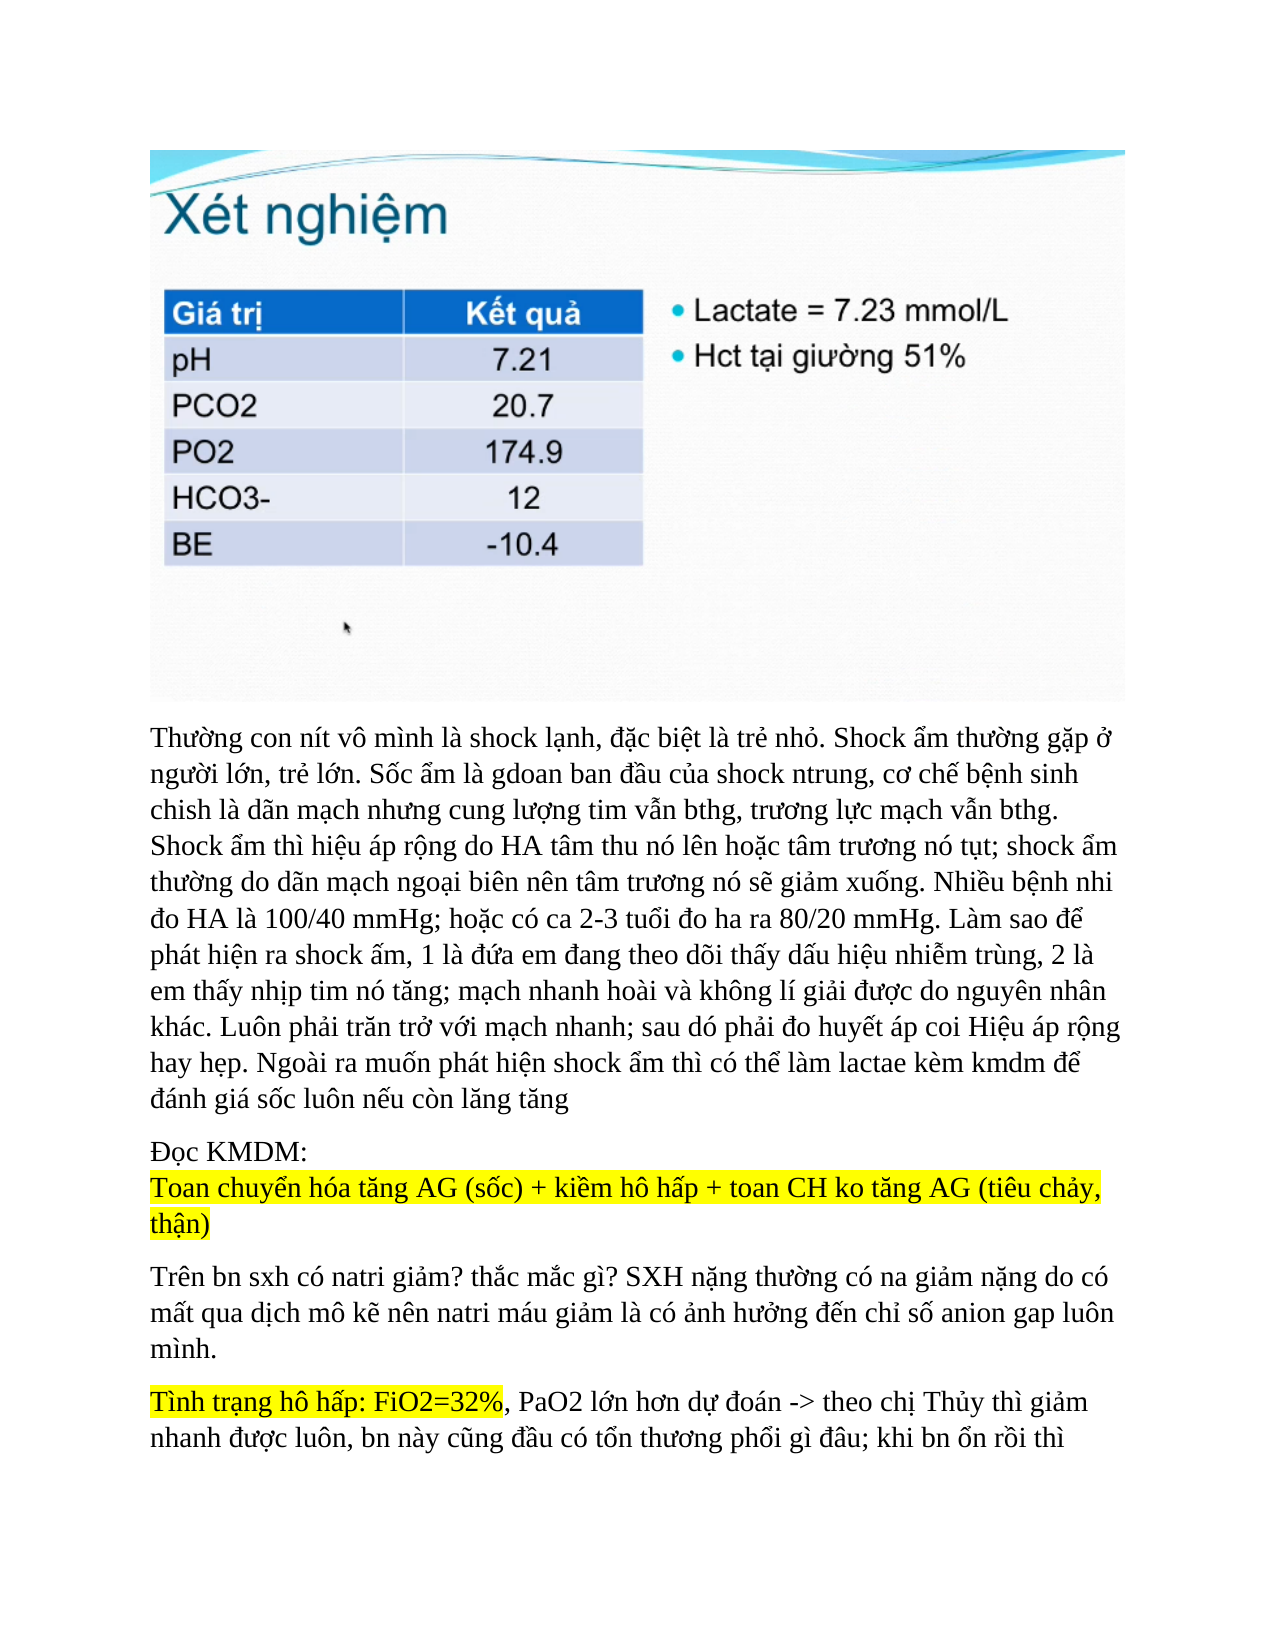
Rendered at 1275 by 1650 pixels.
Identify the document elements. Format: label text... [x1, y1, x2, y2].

text Thường con nít vô mình là shock lạnh, đặc biệt là trẻ nhỏ. Shock ẩm thường gặp ở người lớn, trẻ lớn. Sốc ẩm là gdoan ban đầu của shock ntrung, cơ chế bệnh sinh chish là dãn mạch nhưng cung lượng tim vẫn bthg, trương lực mạch vẫn bthg. Shock ẩm thì hiệu áp rộng do HA tâm thu nó lên hoặc tâm trương nó tụt; shock ẩm thường do dãn mạch ngoại biên nên tâm trương nó sẽ giảm xuống. Nhiều bệnh nhi đo HA là 100/40 mmHg; hoặc có ca 2-3 tuổi đo ha ra 80/20 mmHg. Làm sao để phát hiện ra shock ấm, 1 là đứa em đang theo dõi thấy dấu hiệu nhiễm trùng, 2 là em thấy nhịp tim nó tăng; mạch nhanh hoài và không lí giải được do nguyên nhân khác. Luôn phải trăn trở với mạch nhanh; sau dó phải đo huyết áp coi Hiệu áp rộng hay hẹp. Ngoài ra muốn phát hiện shock ẩm thì có thể làm lactae kèm kmdm để đánh giá sốc luôn nếu còn lăng tăng [150, 720, 1125, 1115]
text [150, 1384, 1125, 1454]
text Trên bn sxh có natri giảm? thắc mắc gì? SXH nặng thường có na giảm nặng do có mất qua dịch mô kẽ nên natri máu giảm là có ảnh hưởng đến chỉ số anion gap luôn mình. [150, 1259, 1125, 1365]
text Đọc KMDM: Toan chuyển hóa tăng AG (sốc) + kiềm hô hấp + toan CH ko tăng AG (tiêu chảy, thận) [150, 1134, 1125, 1240]
picture [150, 150, 1125, 702]
